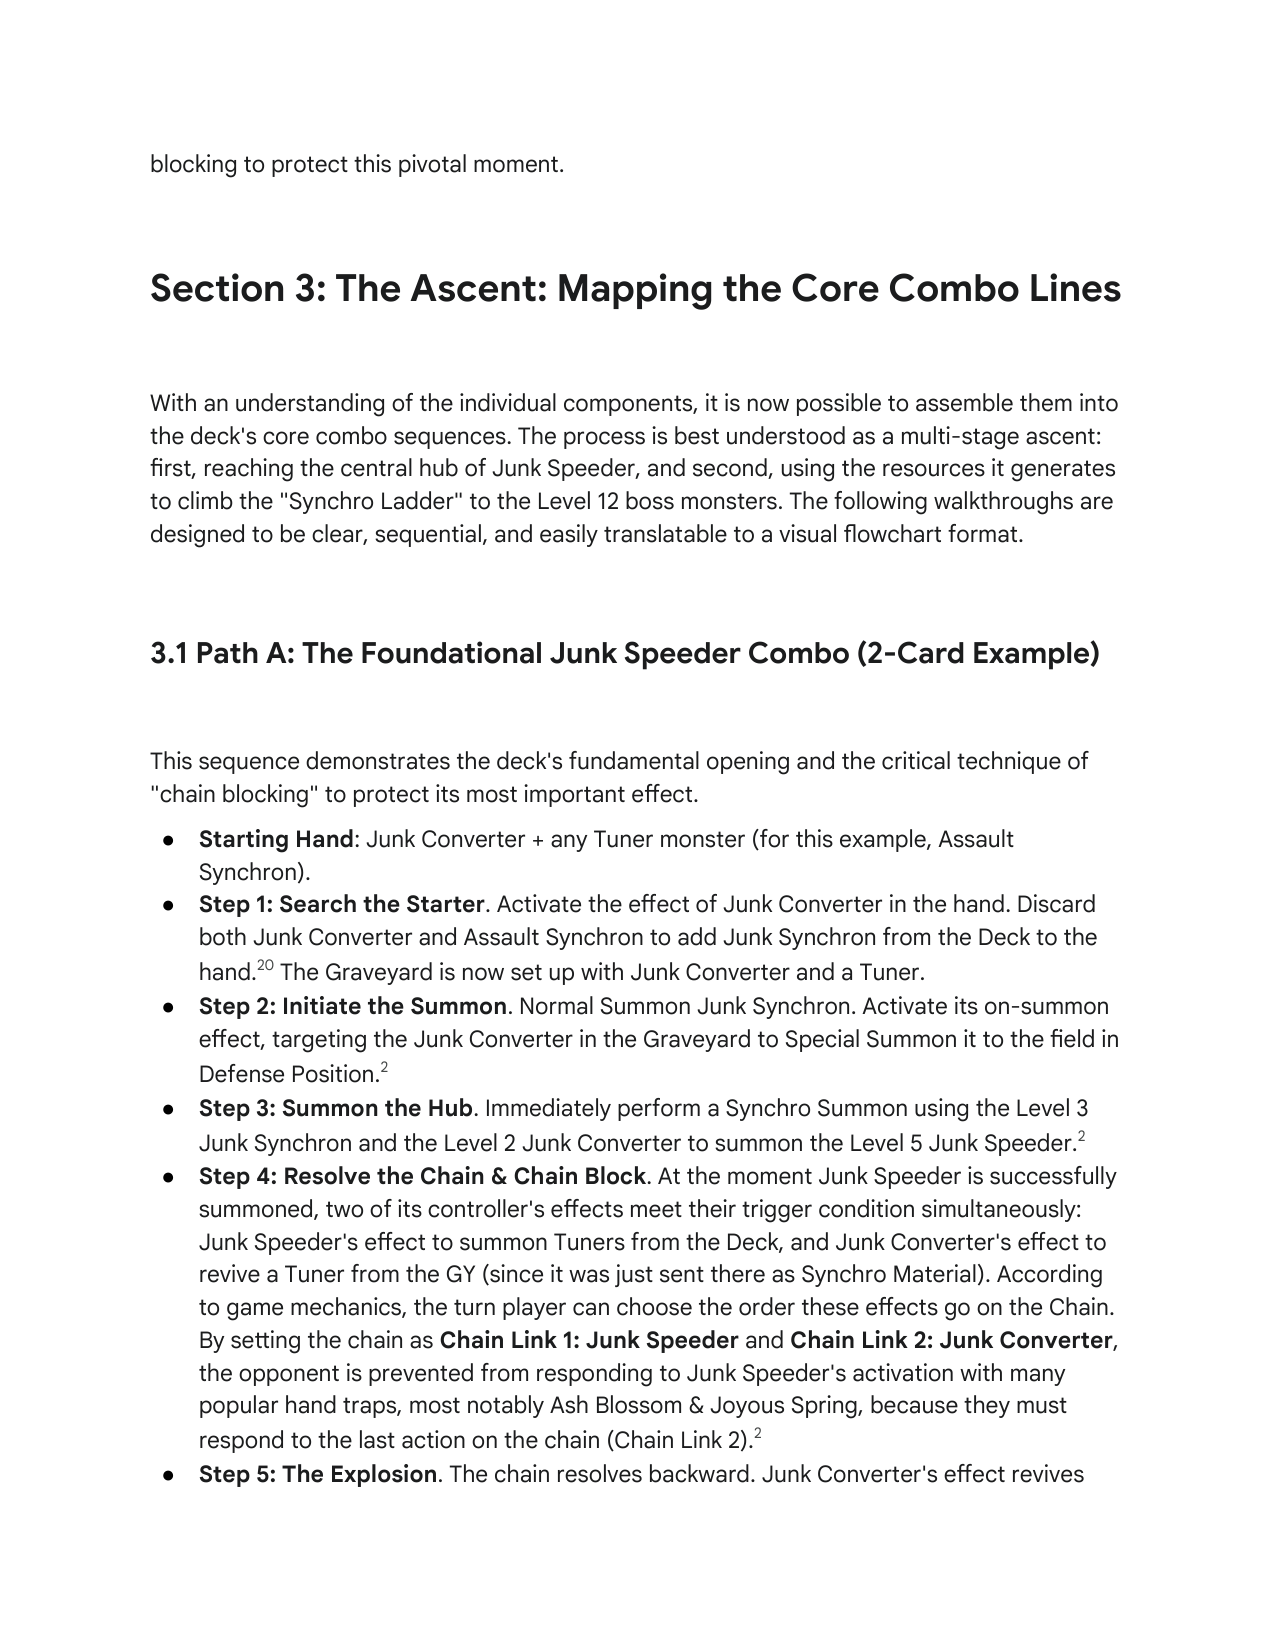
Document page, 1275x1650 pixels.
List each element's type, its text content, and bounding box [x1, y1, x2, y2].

list Step 2: Initiate the Summon. Normal Summon Junk Synchron. Activate its on-summon effect, targeting the Junk Converter in the Graveyard to Special Summon it to the field in Defense Position.2 [161, 992, 1125, 1089]
list Step 4: Resolve the Chain & Chain Block. At the moment Junk Speeder is successfully summoned, two of its controller's effects meet their trigger condition simultaneously: Junk Speeder's effect to summon Tuners from the Deck, and Junk Converter's effect to revive a Tuner from the GY (since it was just sent there as Synchro Material). According to game mechanics, the turn player can choose the order these effects go on the Chain. By setting the chain as Chain Link 1: Junk Speeder and Chain Link 2: Junk Converter, the opponent is prevented from responding to Junk Speeder's activation with many popular hand traps, most notably Ash Blossom & Joyous Spring, because they must respond to the last action on the chain (Chain Link 2).2 [161, 1163, 1125, 1456]
subtitle Section 3: The Ascent: Mapping the Core Combo Lines [150, 265, 1125, 312]
list Step 3: Summon the Hub. Immediately perform a Synchro Summon using the Level 3 Junk Synchron and the Level 2 Junk Converter to summon the Level 5 Junk Speeder.2 [161, 1094, 1125, 1158]
text This sequence demonstrates the deck's fundamental opening and the critical technique of "chain blocking" to protect its most important effect. [150, 747, 1125, 809]
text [150, 150, 1125, 179]
text With an understanding of the individual components, it is now possible to assemble them into the deck's core combo sequences. The process is best understood as a multi-stage ascent: first, reaching the central hub of Junk Speeder, and second, using the resources it generates to climb the "Synchro Ladder" to the Level 12 boss monsters. The following walkthroughs are designed to be clear, sequential, and easily translatable to a visual flowchart format. [150, 389, 1125, 549]
list Starting Hand: Junk Converter + any Tuner monster (for this example, Assault Synchron). [161, 825, 1125, 887]
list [161, 1460, 1125, 1489]
subtitle 3.1 Path A: The Foundational Junk Speeder Combo (2-Card Example) [150, 635, 1125, 672]
list Step 1: Search the Starter. Activate the effect of Junk Converter in the hand. Discard both Junk Converter and Assault Synchron to add Junk Synchron from the Deck to the hand.20 The Graveyard is now set up with Junk Converter and a Tuner. [161, 891, 1125, 988]
